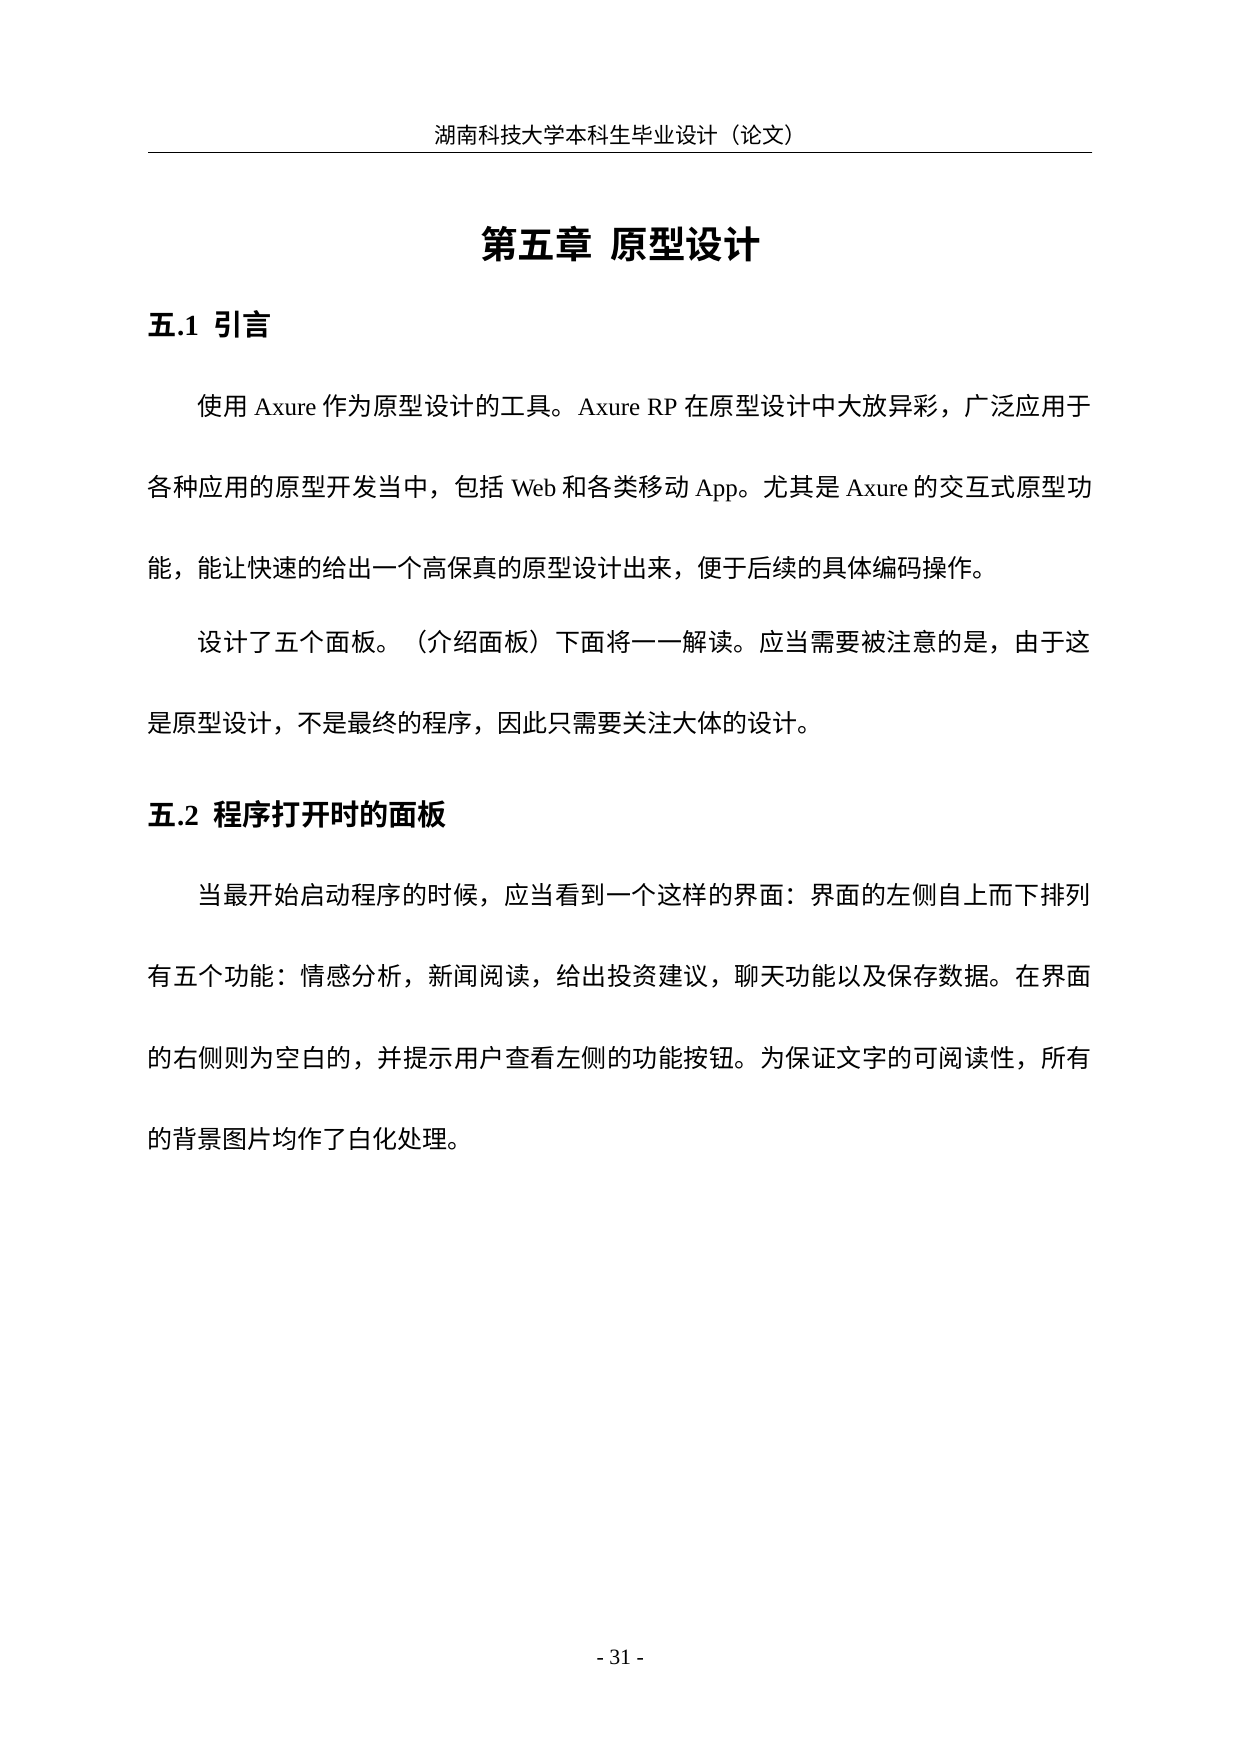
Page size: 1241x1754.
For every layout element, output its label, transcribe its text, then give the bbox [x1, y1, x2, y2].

subtitle 引言 [148, 291, 1092, 356]
subtitle 程序打开时的面板 [148, 780, 1092, 845]
subtitle 原型设计 [148, 209, 1092, 274]
text 使用Axure作为原型设计的工具。Axure RP 在原型设计中大放异彩，广泛应用于各种应用的原型开发当中，包括Web和各类移动App。尤其是Axure的交互式原型功能，能让快速的给出一个高保真的原型设计出来，便于后续的具体编码操作。 [148, 372, 1092, 599]
text 设计了五个面板。（介绍面板）下面将一一解读。应当需要被注意的是，由于这是原型设计，不是最终的程序，因此只需要关注大体的设计。 [148, 608, 1092, 754]
text 当最开始启动程序的时候，应当看到一个这样的界面：界面的左侧自上而下排列有五个功能：情感分析，新闻阅读，给出投资建议，聊天功能以及保存数据。在界面的右侧则为空白的，并提示用户查看左侧的功能按钮。为保证文字的可阅读性，所有的背景图片均作了白化处理。 [148, 861, 1092, 1170]
